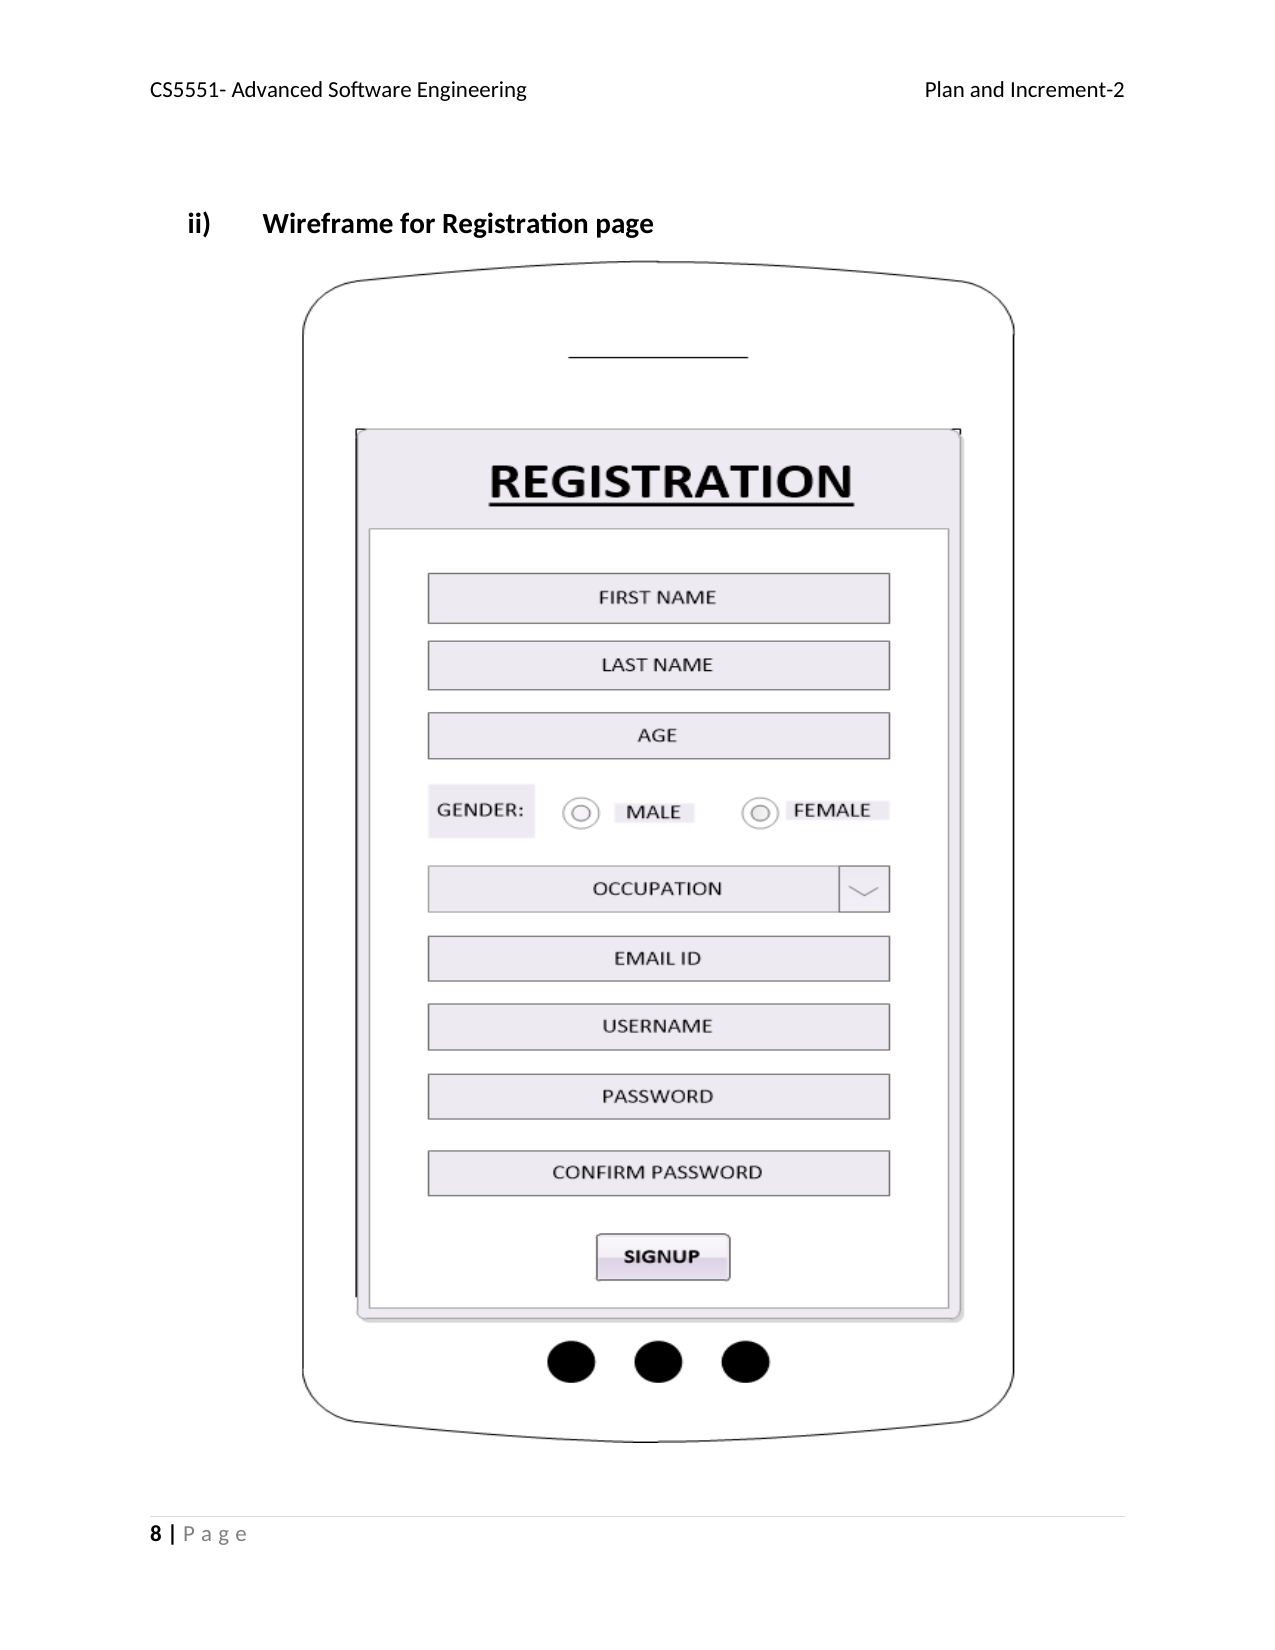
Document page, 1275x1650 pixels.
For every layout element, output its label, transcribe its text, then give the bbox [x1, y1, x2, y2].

picture [301, 260, 1016, 1443]
list Wireframe for Registration page [187, 205, 1125, 241]
